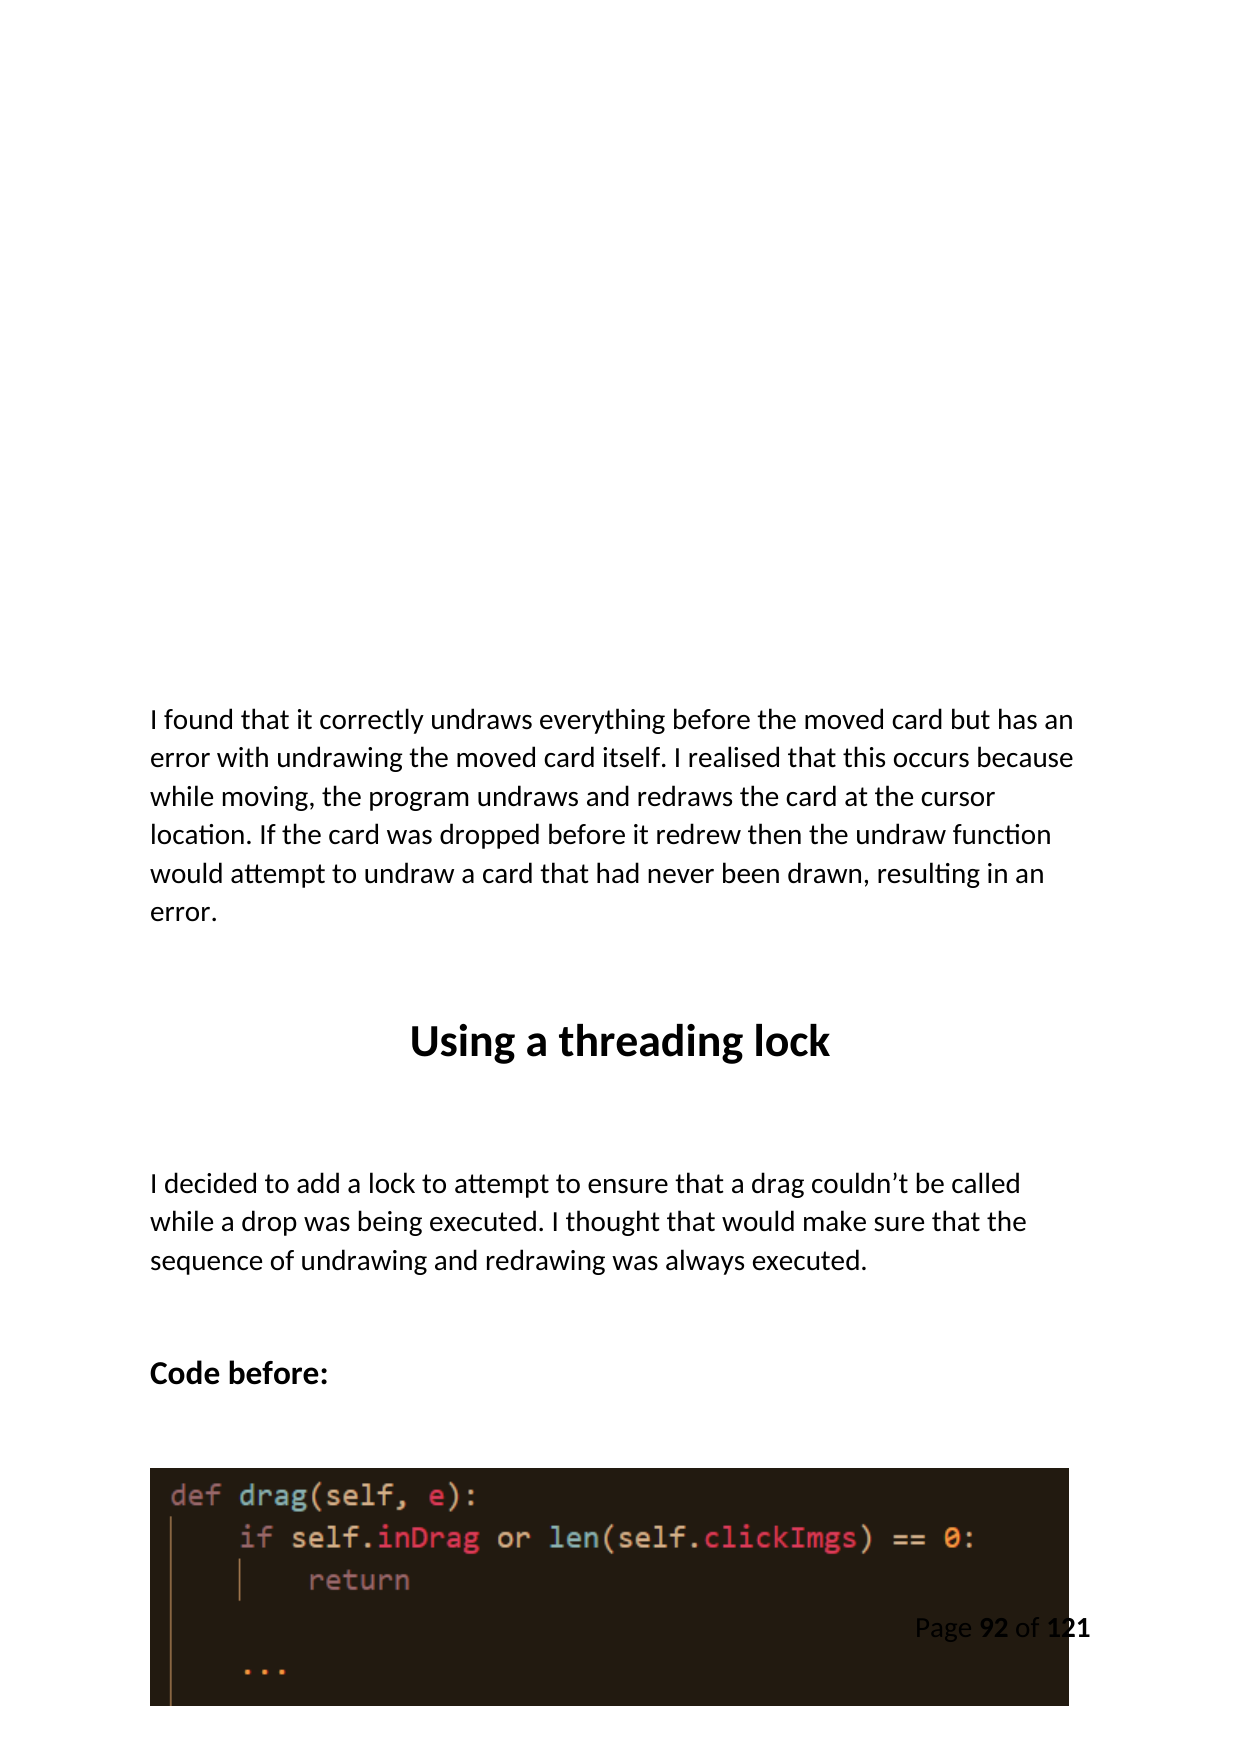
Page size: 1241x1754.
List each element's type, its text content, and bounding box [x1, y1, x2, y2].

text I decided to add a lock to attempt to ensure that a drag couldn’t be called while a drop was being executed. I thought that would make sure that the sequence of undrawing and redrawing was always executed. [150, 1165, 1090, 1277]
subtitle Using a threading lock [150, 1012, 1090, 1068]
text I found that it correctly undraws everything before the moved card but has an error with undrawing the moved card itself. I realised that this occurs because while moving, the program undraws and redraws the card at the cursor location. If the card was dropped before it redrew then the undraw function would attempt to undraw a card that had never been drawn, resulting in an error. [150, 701, 1090, 929]
subtitle Code before: [150, 1352, 1090, 1392]
picture [150, 1468, 1069, 1706]
